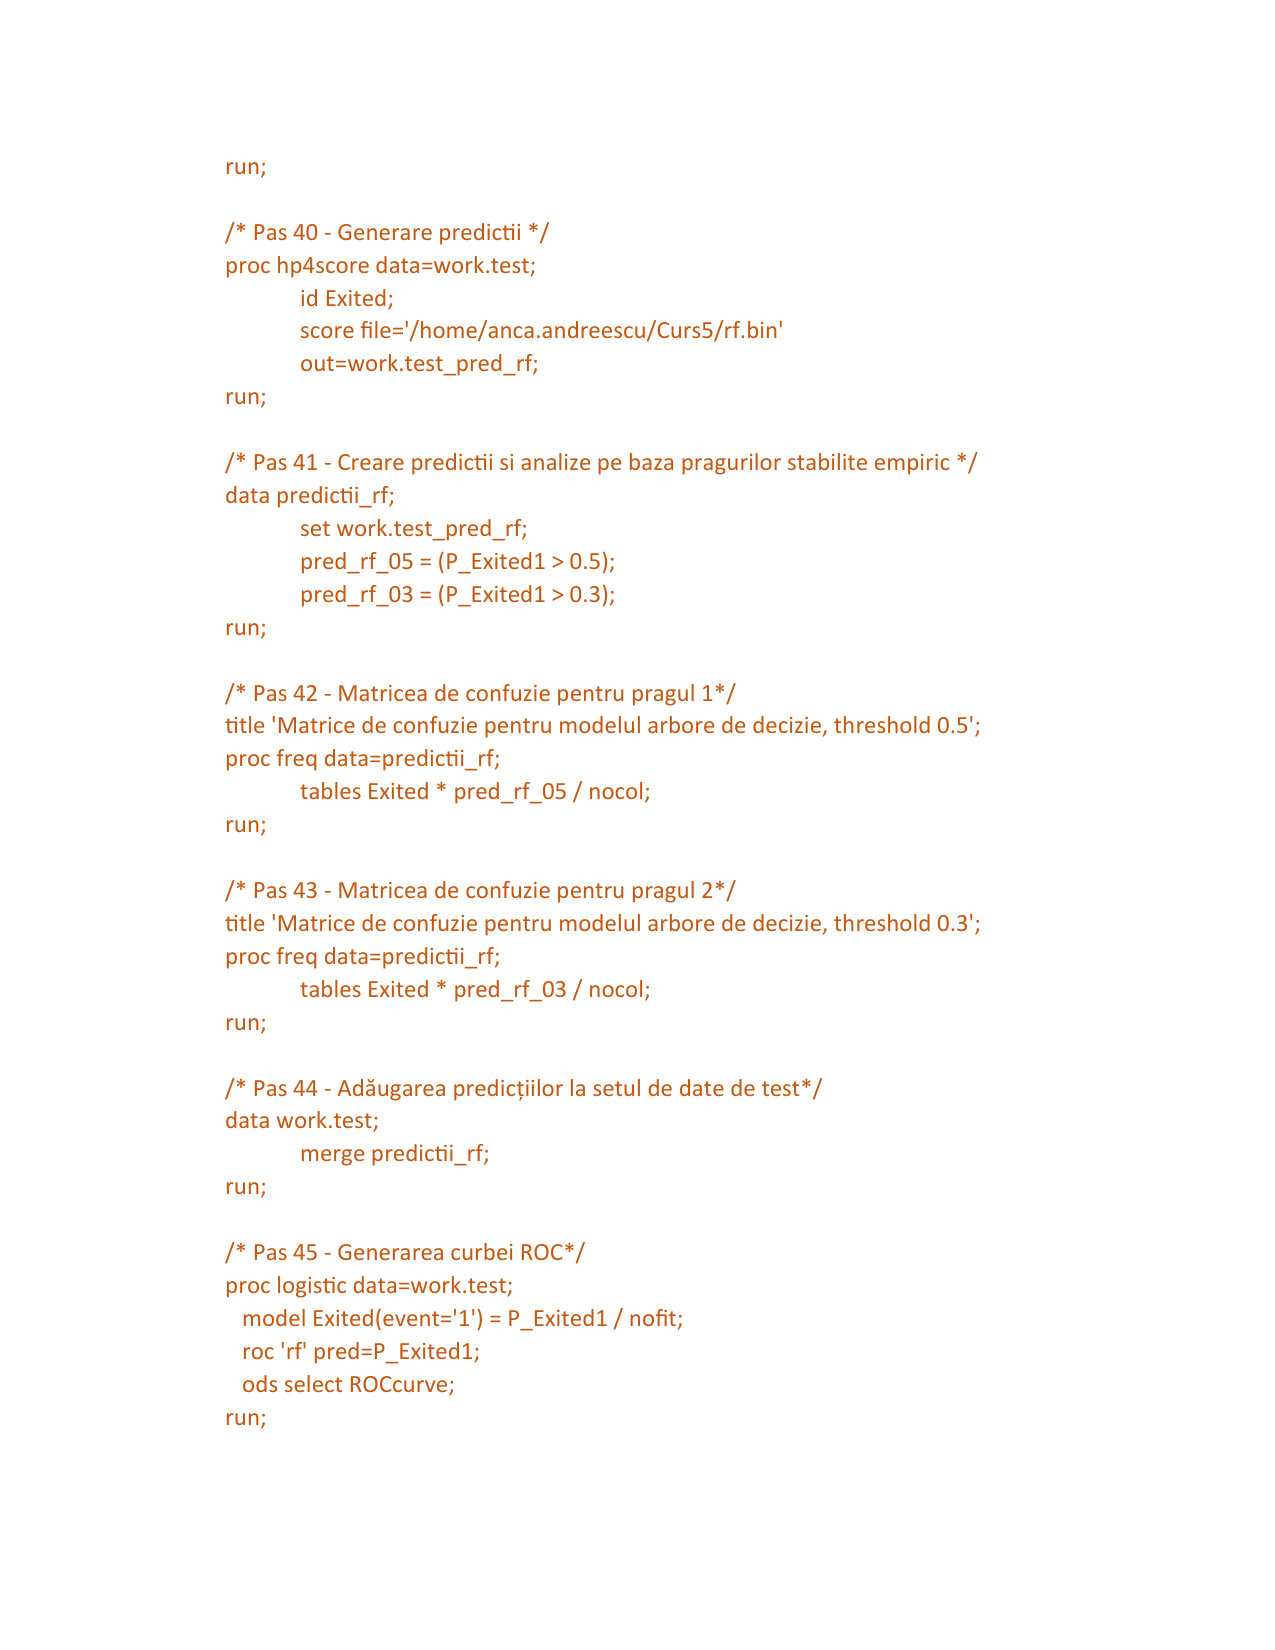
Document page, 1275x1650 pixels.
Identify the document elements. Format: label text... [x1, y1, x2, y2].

text tables Exited * pred_rf_03 / nocol; [225, 973, 1125, 1003]
text pred_rf_03 = (P_Exited1 > 0.3); [225, 578, 1125, 608]
text ods select ROCcurve; [225, 1368, 1125, 1398]
text run; [225, 1006, 1125, 1036]
text roc 'rf' pred=P_Exited1; [225, 1335, 1125, 1366]
text data predictii_rf; [225, 479, 1125, 510]
text proc freq data=predictii_rf; [225, 940, 1125, 971]
text out=work.test_pred_rf; [225, 347, 1125, 378]
text set work.test_pred_rf; [225, 512, 1125, 543]
text id Exited; [225, 282, 1125, 312]
text data work.test; [225, 1104, 1125, 1135]
text merge predictii_rf; [225, 1137, 1125, 1168]
text tables Exited * pred_rf_05 / nocol; [225, 775, 1125, 806]
text /* Pas 41 - Creare predictii si analize pe baza pragurilor stabilite empiric */ [225, 446, 1125, 477]
text pred_rf_05 = (P_Exited1 > 0.5); [225, 545, 1125, 576]
text /* Pas 40 - Generare predictii */ [225, 216, 1125, 246]
text title 'Matrice de confuzie pentru modelul arbore de decizie, threshold 0.5'; [225, 709, 1125, 740]
text proc logistic data=work.test; [225, 1269, 1125, 1300]
text score file='/home/anca.andreescu/Curs5/rf.bin' [225, 314, 1125, 345]
text title 'Matrice de confuzie pentru modelul arbore de decizie, threshold 0.3'; [225, 907, 1125, 938]
text /* Pas 45 - Generarea curbei ROC*/ [225, 1236, 1125, 1267]
text run; [225, 150, 1125, 181]
text /* Pas 42 - Matricea de confuzie pentru pragul 1*/ [225, 677, 1125, 707]
text run; [225, 1401, 1125, 1431]
text run; [225, 808, 1125, 839]
text run; [225, 1170, 1125, 1201]
text /* Pas 44 - Adăugarea predicțiilor la setul de date de test*/ [225, 1072, 1125, 1102]
text model Exited(event='1') = P_Exited1 / nofit; [225, 1302, 1125, 1333]
text /* Pas 43 - Matricea de confuzie pentru pragul 2*/ [225, 874, 1125, 905]
text run; [225, 380, 1125, 411]
text proc freq data=predictii_rf; [225, 742, 1125, 773]
text run; [225, 611, 1125, 641]
text proc hp4score data=work.test; [225, 249, 1125, 279]
